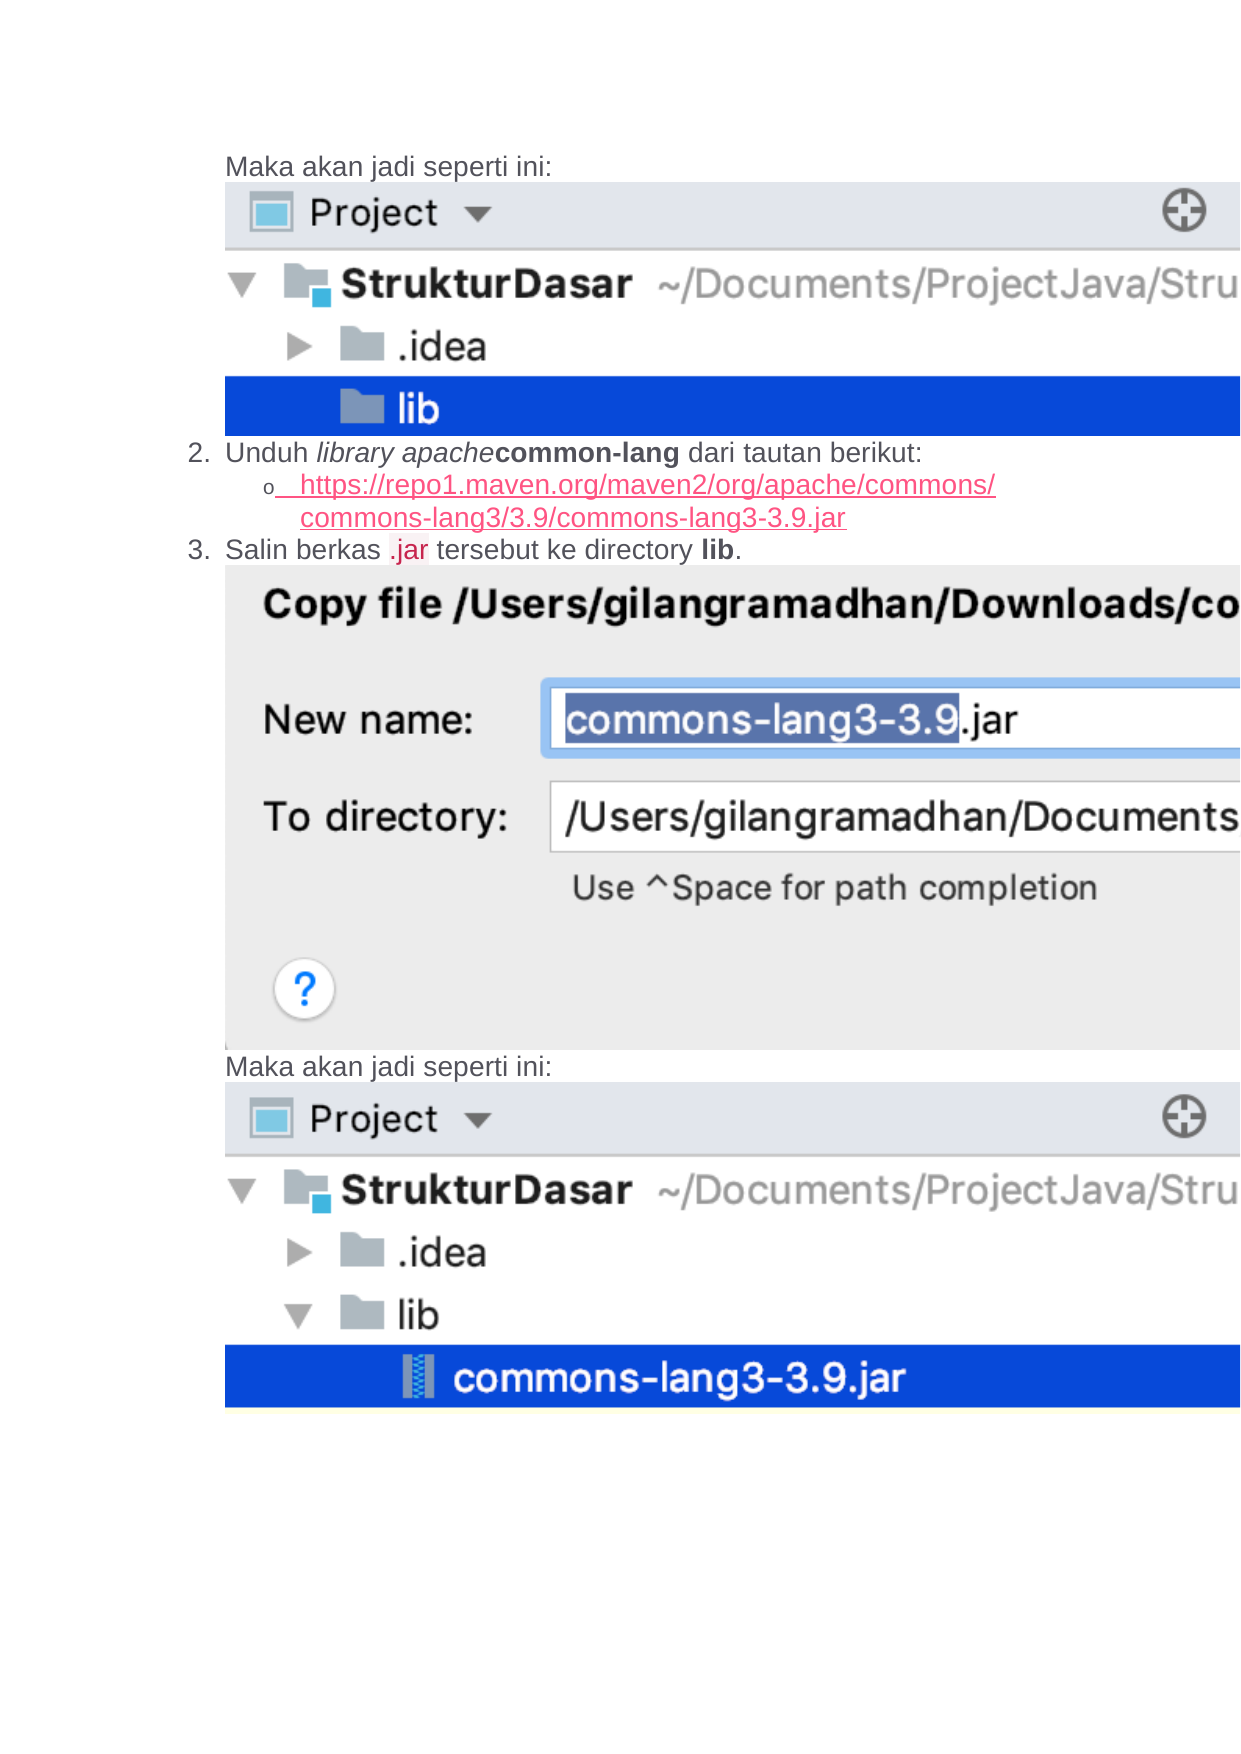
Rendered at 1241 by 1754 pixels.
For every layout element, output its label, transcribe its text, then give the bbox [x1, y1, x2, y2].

list https://repo1.maven.org/maven2/org/apache/commons/commons-lang3/3.9/commons-lang3-3.9.jar [262, 468, 1090, 533]
picture [225, 1082, 1241, 1414]
picture [225, 182, 1241, 436]
list Unduh library apachecommon-lang dari tautan berikut: [187, 436, 1090, 468]
picture [225, 565, 1241, 1050]
